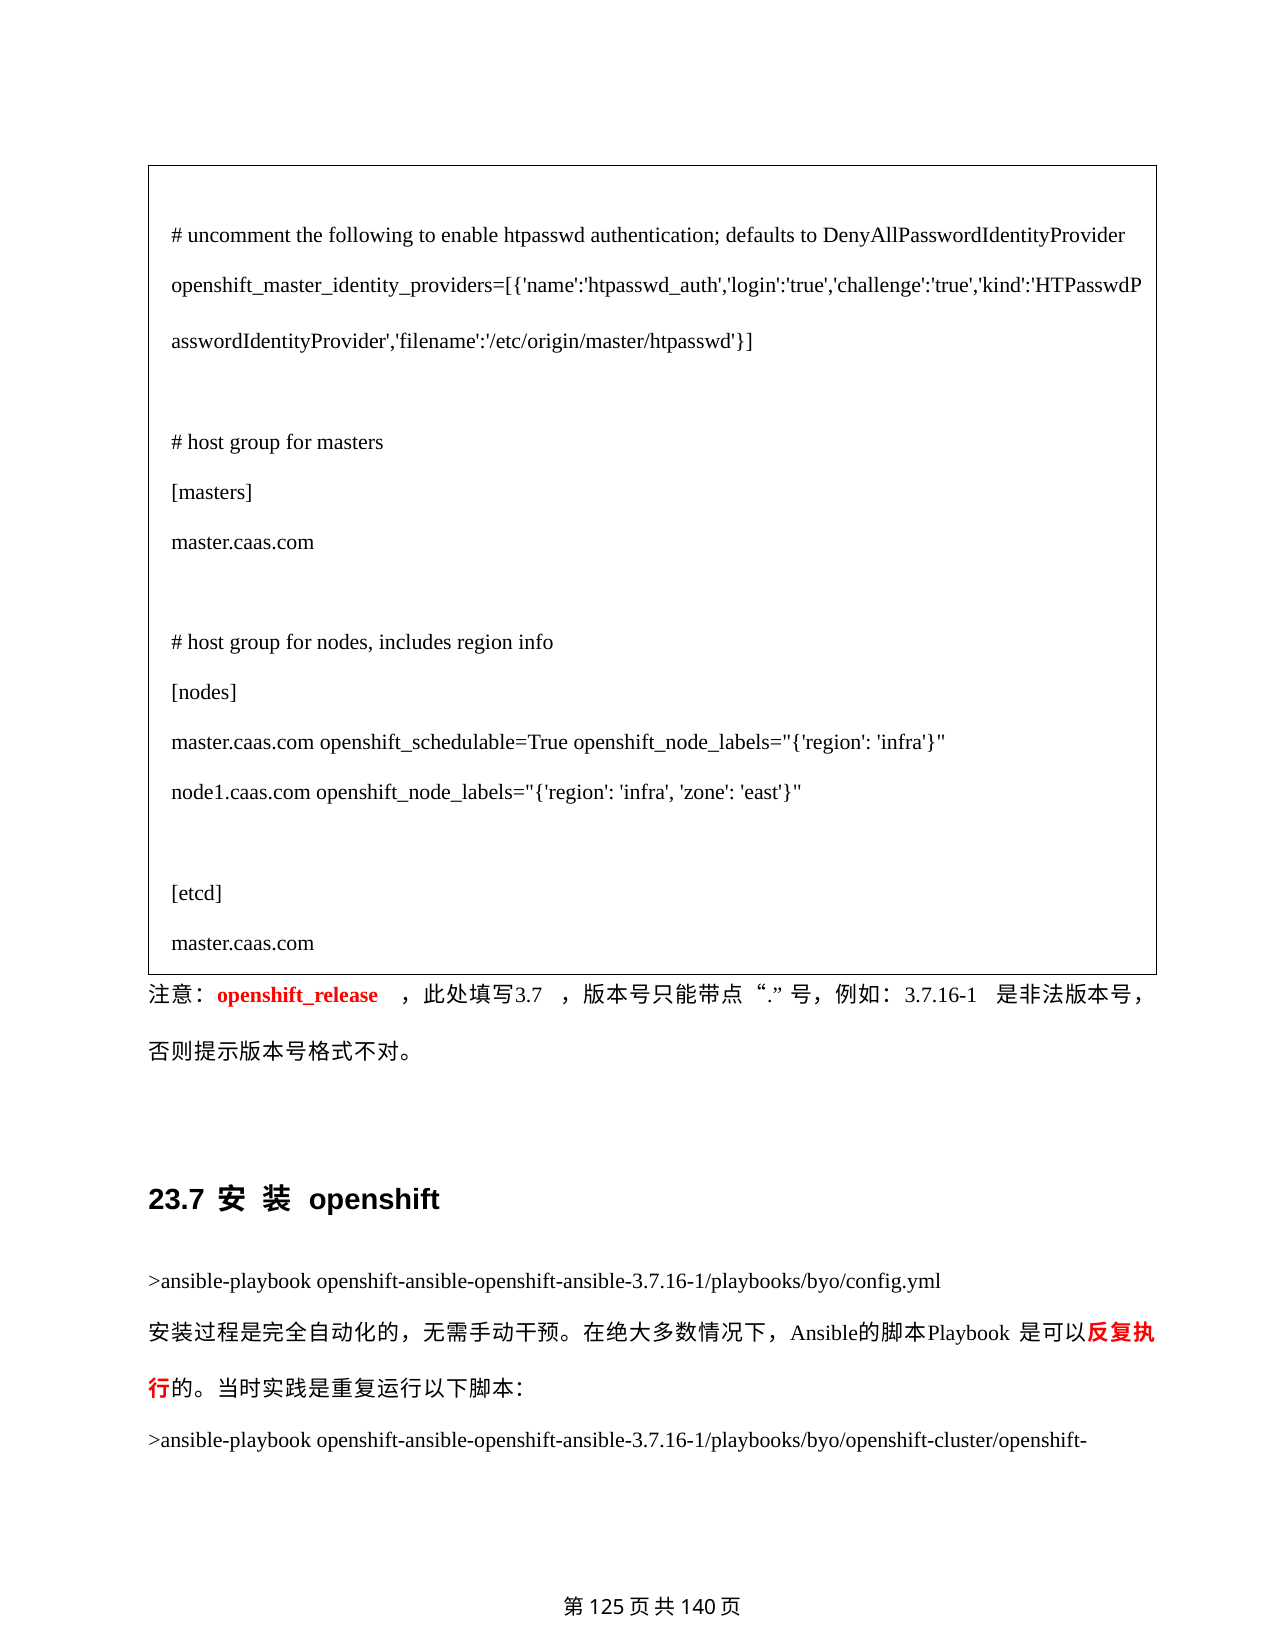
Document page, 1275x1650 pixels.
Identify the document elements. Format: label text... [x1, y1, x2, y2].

text 注意：openshift_release，此处填写3.7，版本号只能带点“.”号，例如：3.7.16-1是非法版本号，否则提示版本号格式不对。 [148, 975, 1156, 1068]
text 安装过程是完全自动化的，无需手动干预。在绝大多数情况下，Ansible的脚本Playbook是可以反复执行的。当时实践是重复运行以下脚本： [148, 1312, 1156, 1406]
text >ansible-playbook openshift-ansible-openshift-ansible-3.7.16-1/playbooks/byo/config.yml [148, 1262, 1156, 1299]
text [148, 1421, 1156, 1459]
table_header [149, 166, 1156, 973]
subtitle 安装openshift [148, 1159, 1156, 1234]
